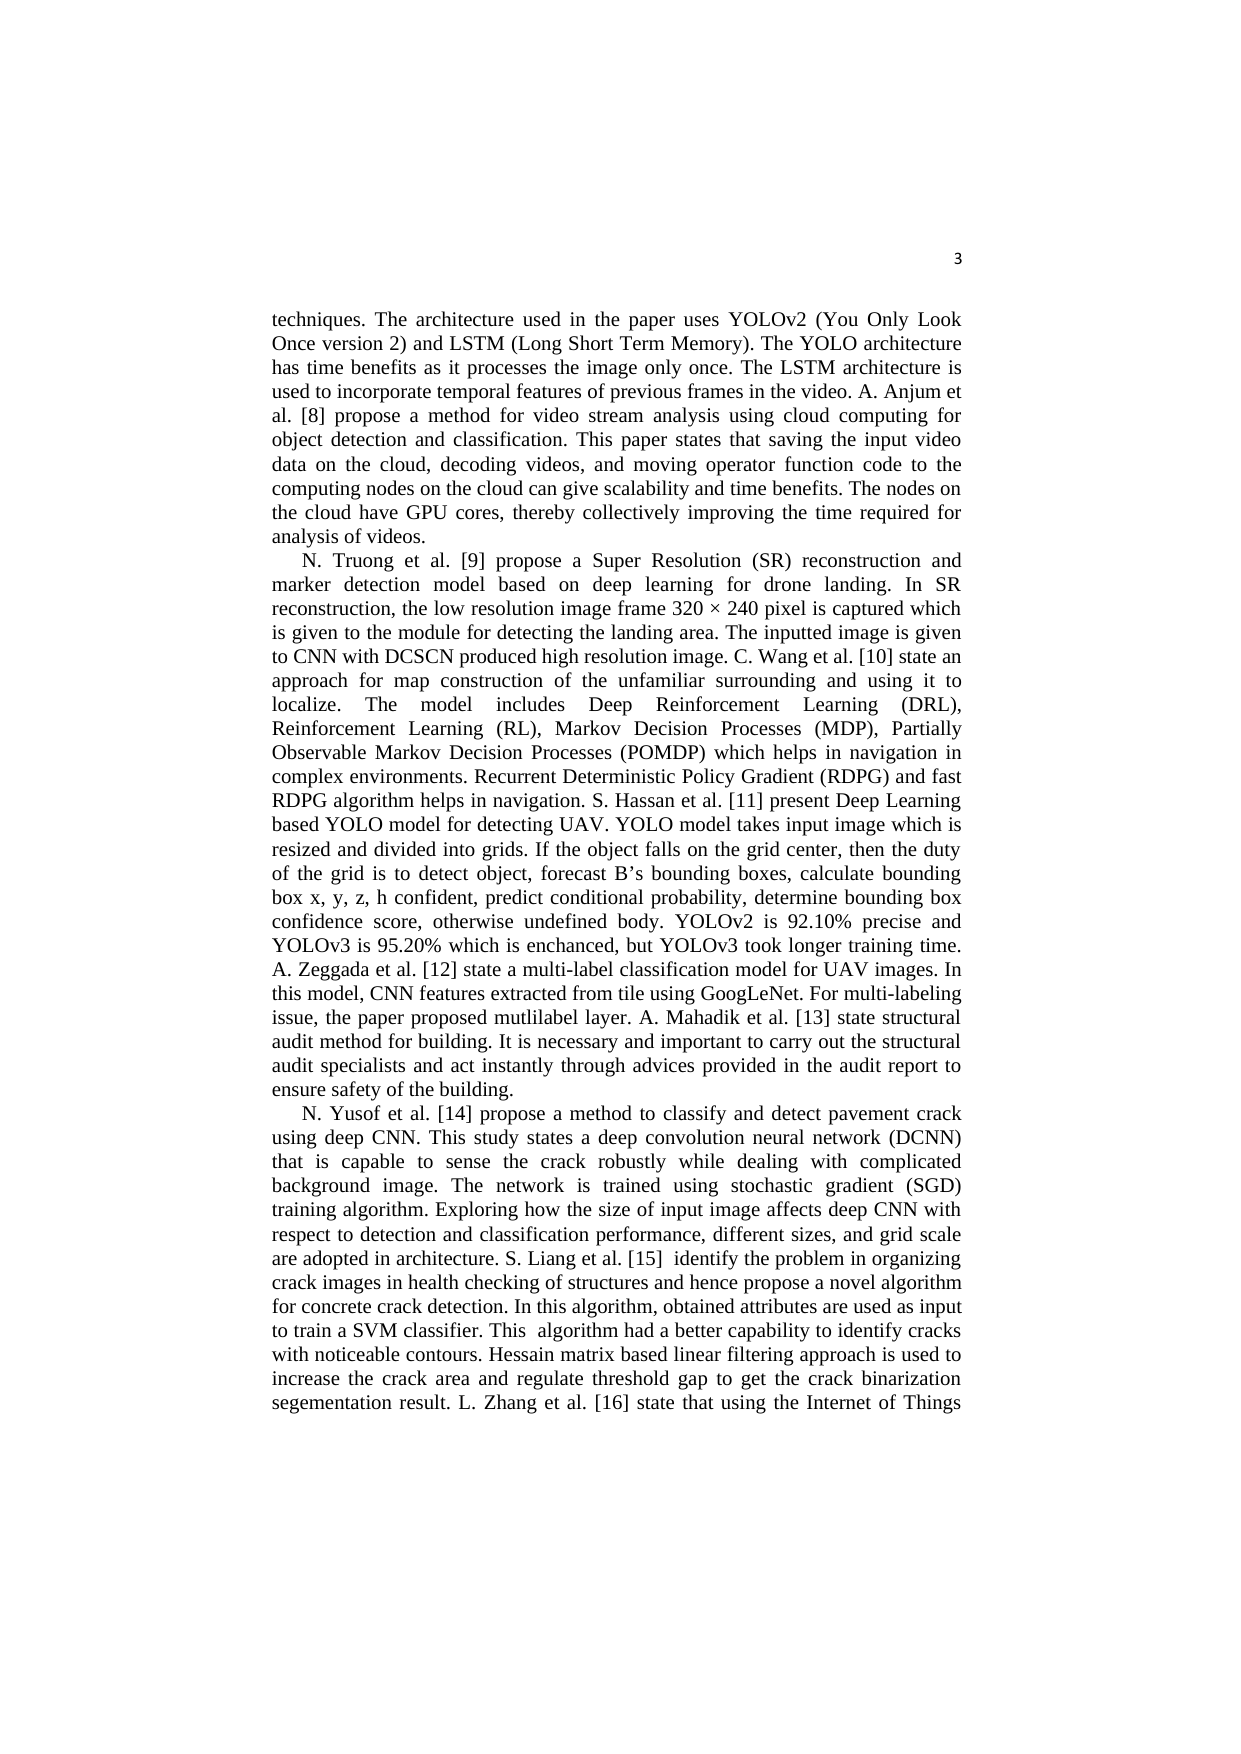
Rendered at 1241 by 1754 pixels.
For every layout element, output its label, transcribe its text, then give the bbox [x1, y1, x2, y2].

text N. Truong et al. [9] propose a Super Resolution (SR) reconstruction and marker detection model based on deep learning for drone landing. In SR reconstruction, the low resolution image frame 320 × 240 pixel is captured which is given to the module for detecting the landing area. The inputted image is given to CNN with DCSCN produced high resolution image. C. Wang et al. [10] state an approach for map construction of the unfamiliar surrounding and using it to localize. The model includes Deep Reinforcement Learning (DRL), Reinforcement Learning (RL), Markov Decision Processes (MDP), Partially Observable Markov Decision Processes (POMDP) which helps in navigation in complex environments. Recurrent Deterministic Policy Gradient (RDPG) and fast RDPG algorithm helps in navigation. S. Hassan et al. [11] present Deep Learning based YOLO model for detecting UAV. YOLO model takes input image which is resized and divided into grids. If the object falls on the grid center, then the duty of the grid is to detect object, forecast B’s bounding boxes, calculate bounding box x, y, z, h confident, predict conditional probability, determine bounding box confidence score, otherwise undefined body. YOLOv2 is 92.10% precise and YOLOv3 is 95.20% which is enchanced, but YOLOv3 took longer training time. A. Zeggada et al. [12] state a multi-label classification model for UAV images. In this model, CNN features extracted from tile using GoogLeNet. For multi-labeling issue, the paper proposed mutlilabel layer. A. Mahadik et al. [13] state structural audit method for building. It is necessary and important to carry out the structural audit specialists and act instantly through advices provided in the audit report to ensure safety of the building. [272, 548, 963, 1101]
